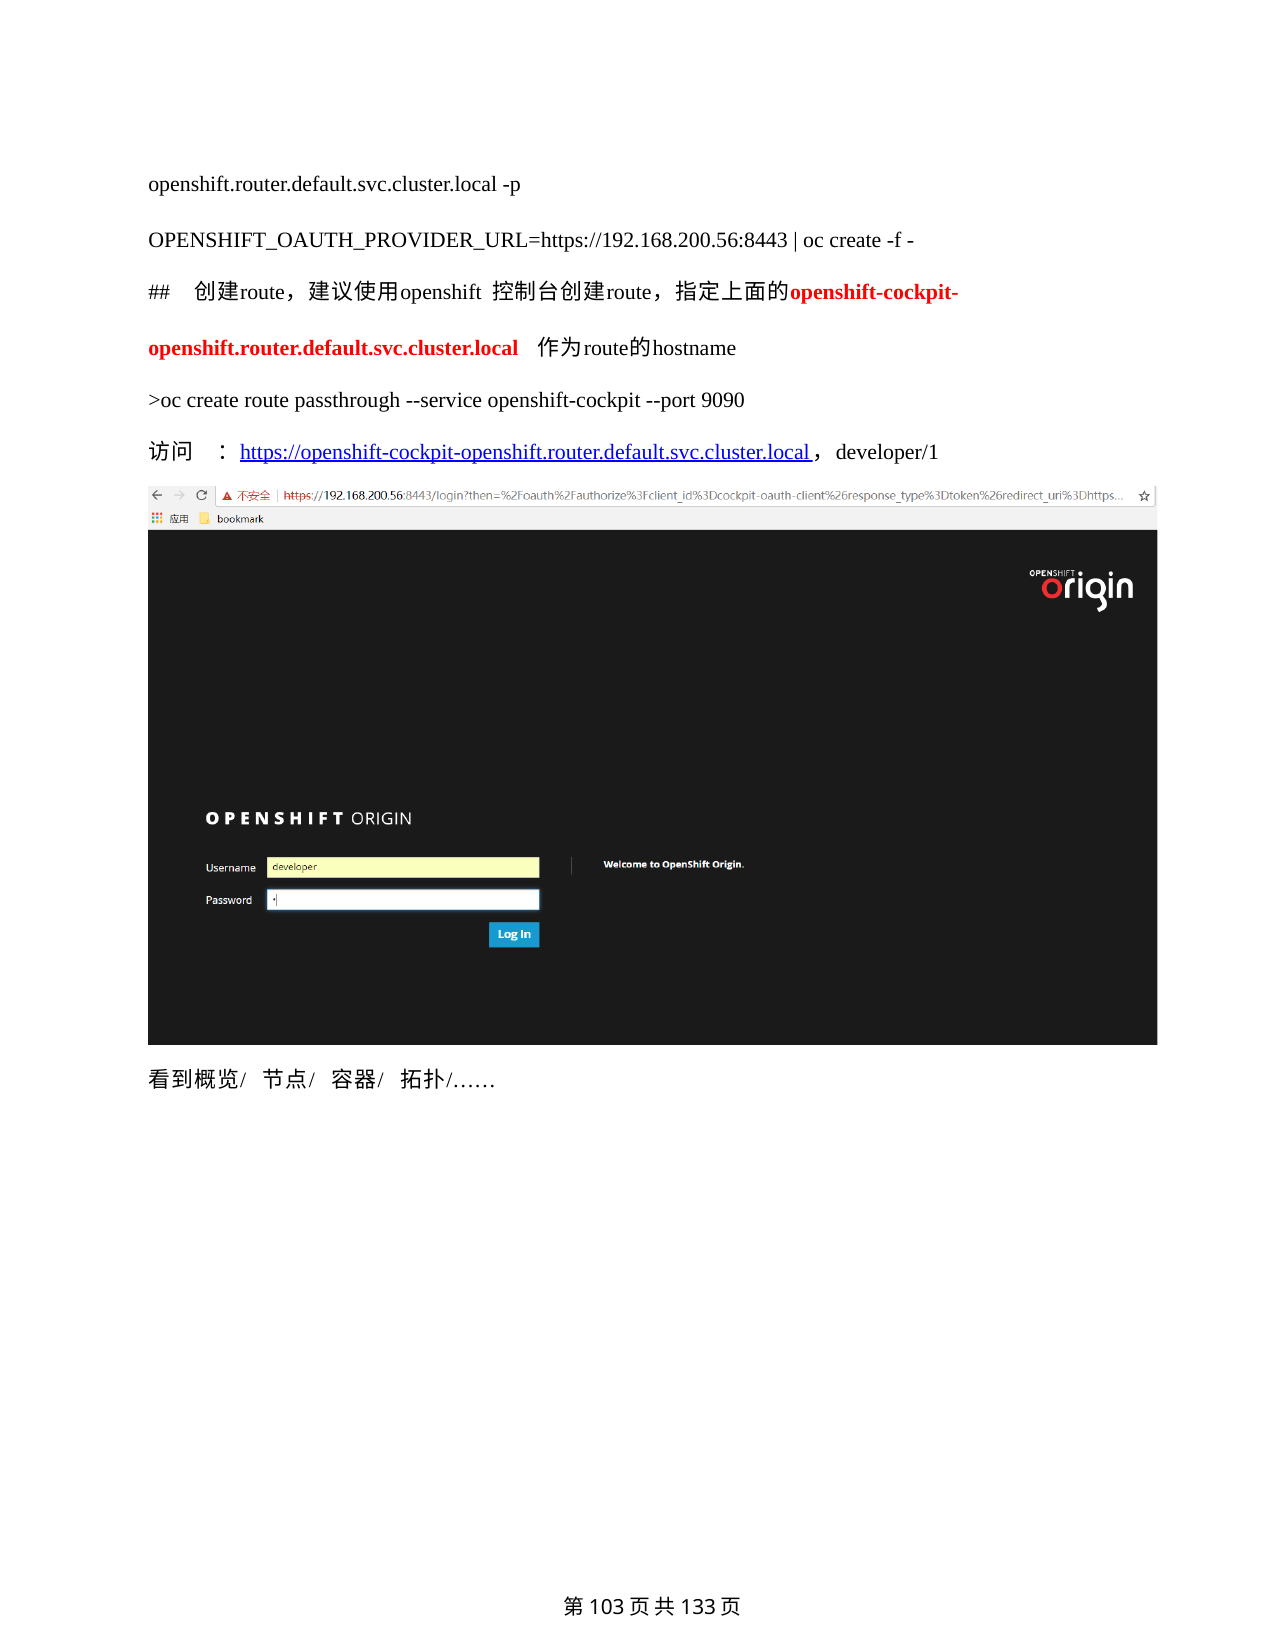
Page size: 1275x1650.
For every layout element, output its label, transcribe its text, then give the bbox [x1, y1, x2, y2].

text >oc create route passthrough --service openshift-cockpit --port 9090 [148, 381, 1156, 418]
text 看到概览/节点/容器/拓扑/…… [148, 1059, 1156, 1097]
text 访问 ：https://openshift-cockpit-openshift.router.default.svc.cluster.local，developer/1 [148, 431, 1156, 468]
text ## 创建route，建议使用openshift控制台创建route，指定上面的openshift-cockpit-openshift.router.default.svc.cluster.local作为route的hostname [148, 271, 1156, 365]
picture [148, 486, 1158, 1045]
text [148, 165, 1156, 258]
